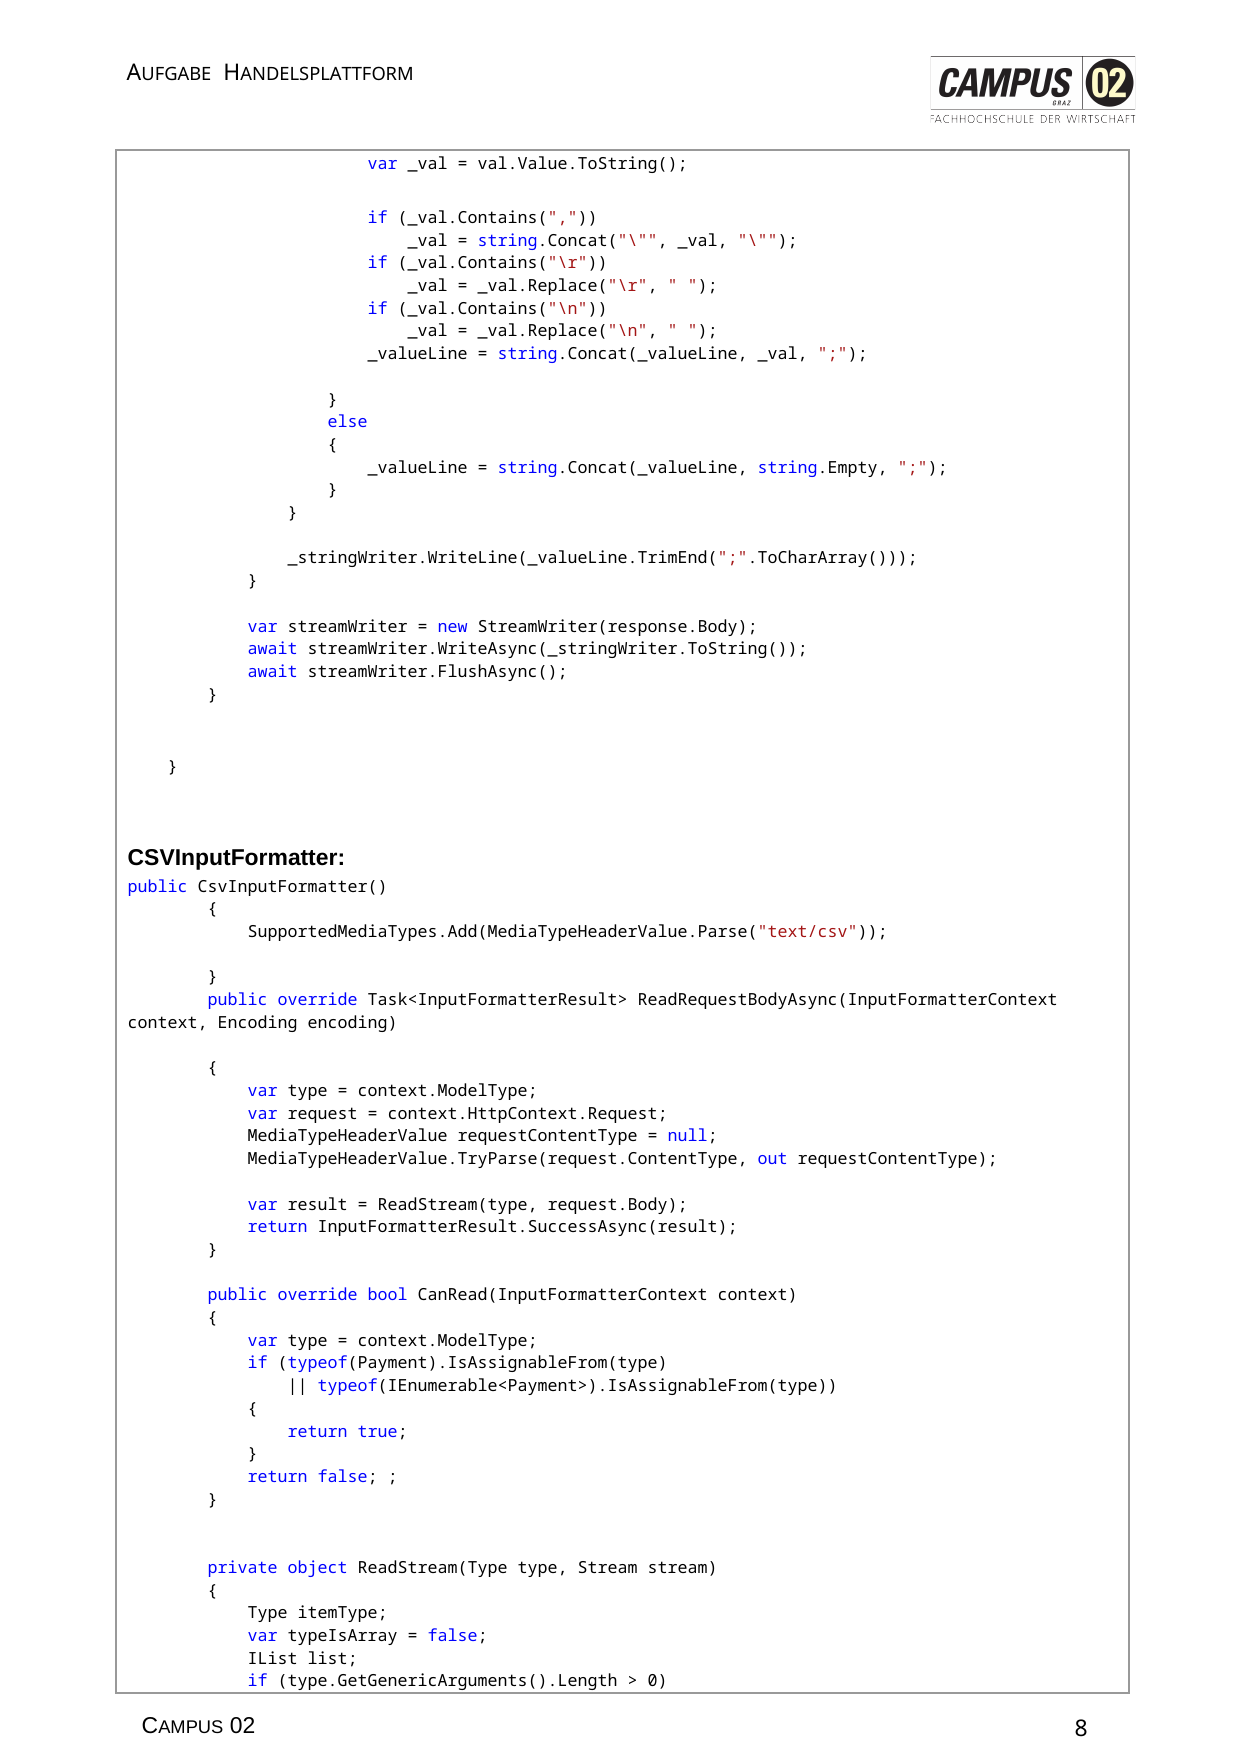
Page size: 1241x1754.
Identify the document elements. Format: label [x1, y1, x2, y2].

picture [930, 56, 1136, 123]
table_header [117, 151, 1128, 1692]
